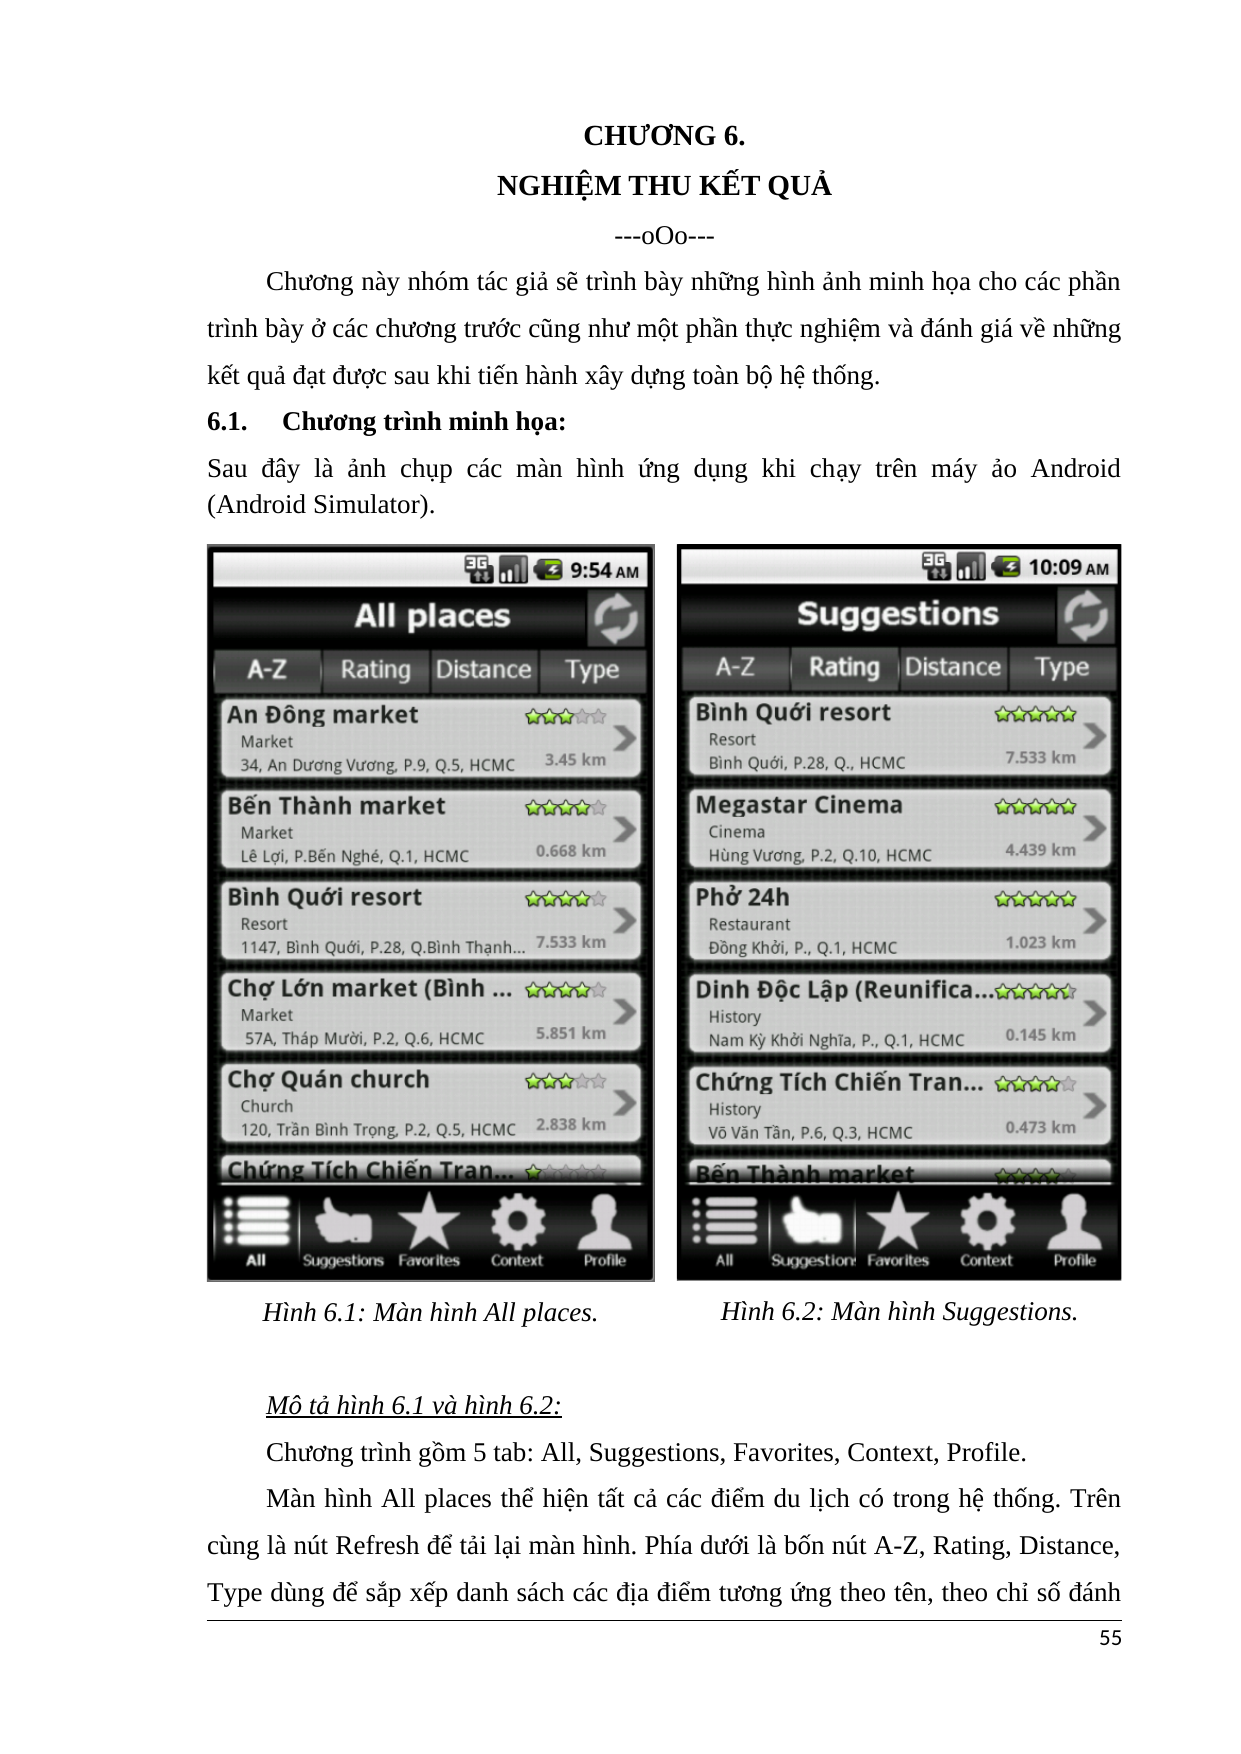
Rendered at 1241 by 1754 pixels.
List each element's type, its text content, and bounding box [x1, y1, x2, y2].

subtitle CHƯƠNG 6. NGHIỆM THU KẾT QUẢ [207, 118, 1122, 202]
picture [676, 544, 1122, 1281]
text ---oOo--- [207, 219, 1122, 250]
text Sau đây là ảnh chụp các màn hình ứng dụng khi chạy trên máy ảo Android (Android Simulator). [207, 452, 1122, 519]
text Chương này nhóm tác giả sẽ trình bày những hình ảnh minh họa cho các phần trình bày ở các chương trước cũng như một phần thực nghiệm và đánh giá về những kết quả đạt được sau khi tiến hành xây dựng toàn bộ hệ thống. [207, 265, 1122, 390]
table_header Hình 6.2: Màn hình Suggestions. [666, 544, 1133, 1342]
table_header Hình 6.1: Màn hình All places. [196, 544, 666, 1342]
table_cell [196, 1343, 1133, 1607]
picture [206, 544, 655, 1282]
subtitle Chương trình minh họa: [207, 405, 1122, 437]
